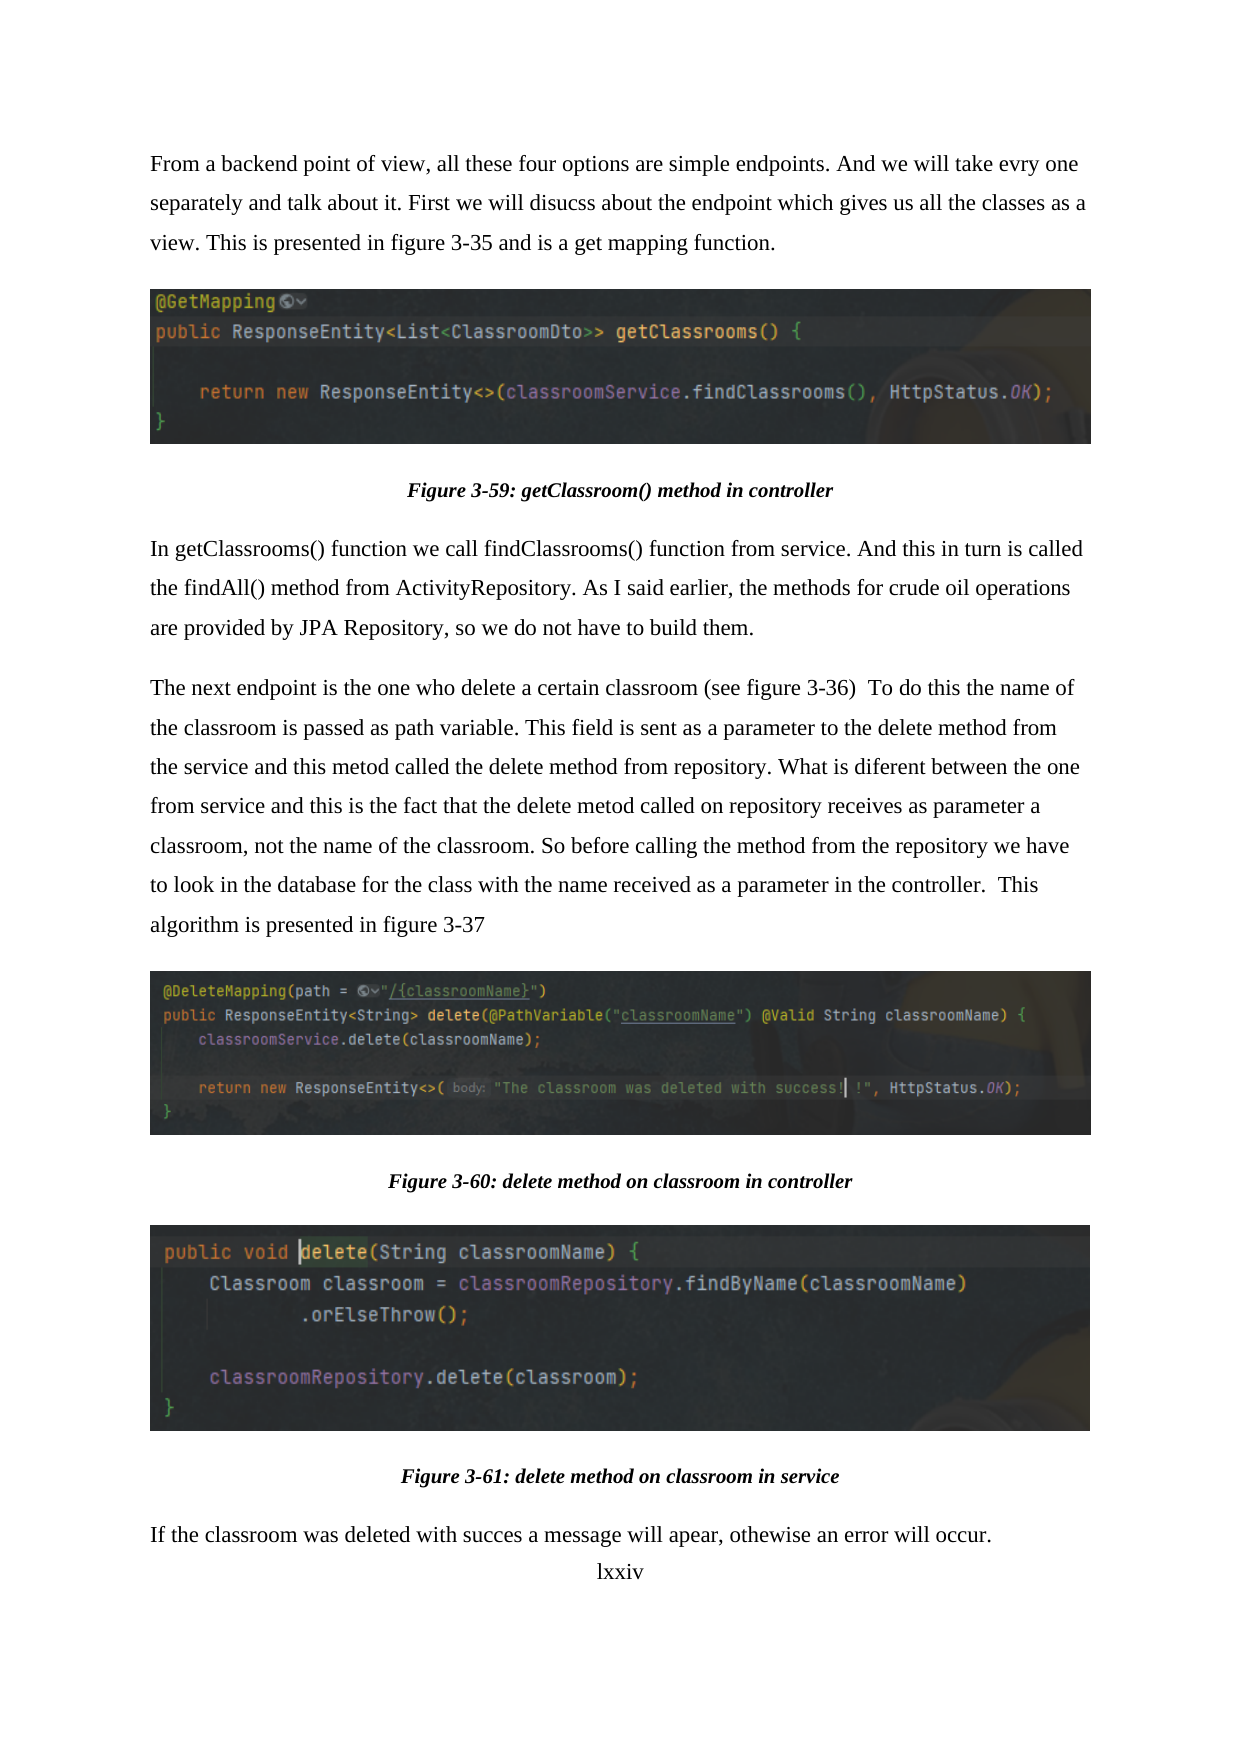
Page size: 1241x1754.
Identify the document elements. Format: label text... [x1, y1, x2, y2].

text If the classroom was deleted with succes a message will apear, othewise an error will occur. [150, 1521, 1090, 1548]
picture [150, 971, 1091, 1135]
text In getClassrooms() function we call findClassrooms() function from service. And this in turn is called the findAll() method from ActivityRepository. As I said earlier, the methods for crude oil operations are provided by JPA Repository, so we do not have to build them. [150, 535, 1090, 640]
text From a backend point of view, all these four options are simple endpoints. And we will take evry one separately and talk about it. First we will disucss about the endpoint which gives us all the classes as a view. This is presented in figure 3-35 and is a get mapping function. [150, 150, 1090, 255]
picture [150, 1225, 1090, 1431]
text The next endpoint is the one who delete a certain classroom (see figure 3-36) To do this the name of the classroom is passed as path variable. This field is sent as a parameter to the delete method from the service and this metod called the delete method from repository. What is diferent between the one from service and this is the fact that the delete metod called on repository receives as parameter a classroom, not the name of the classroom. So before calling the method from the repository we have to look in the database for the class with the name received as a parameter in the controller. This algorithm is presented in figure 3-37 [150, 674, 1090, 937]
picture [150, 289, 1091, 444]
